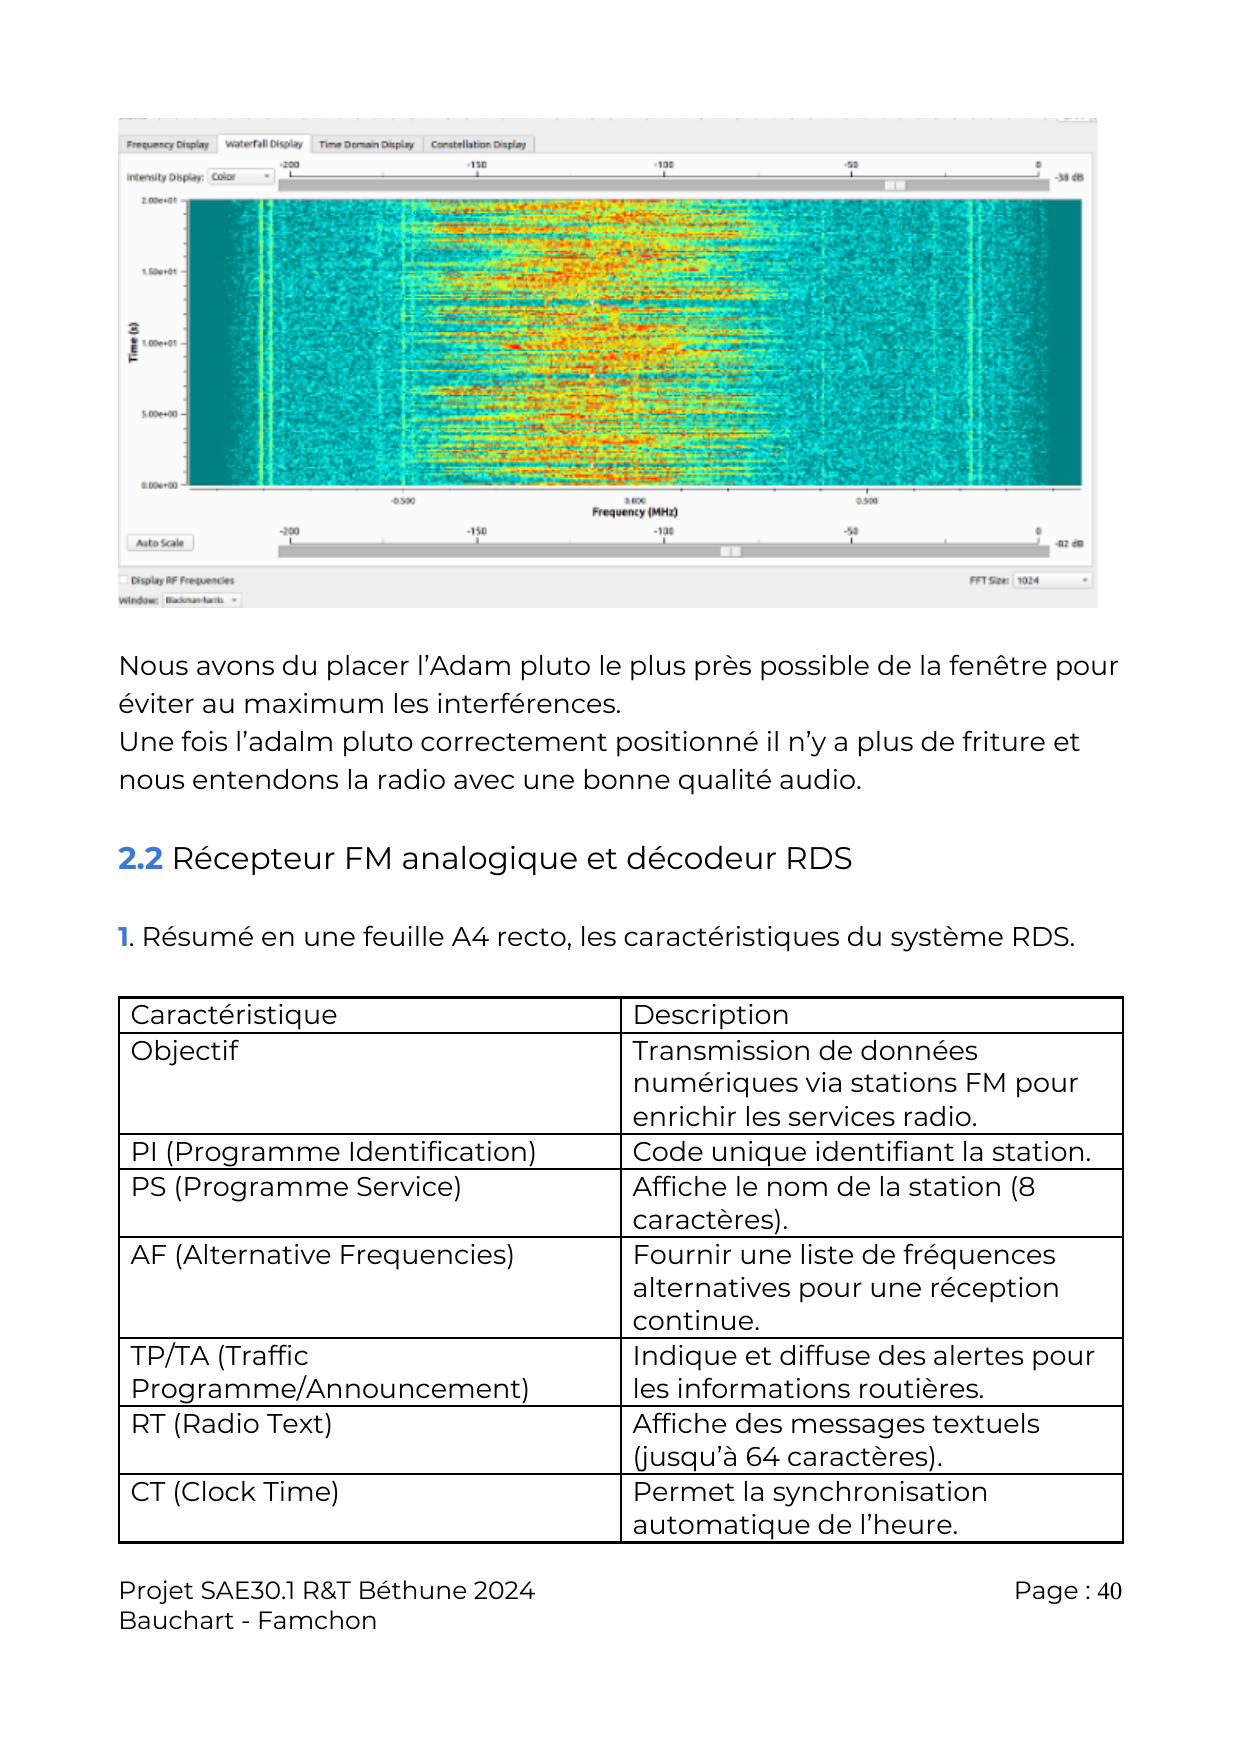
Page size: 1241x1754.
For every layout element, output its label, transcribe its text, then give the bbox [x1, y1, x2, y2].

table_cell Affiche des messages textuels (jusqu’à 64 caractères). [622, 1407, 1122, 1473]
table_cell Permet la synchronisation automatique de l’heure. [622, 1475, 1122, 1541]
text Nous avons du placer l’Adam pluto le plus près possible de la fenêtre pour éviter au maximum les interférences. [118, 649, 1122, 720]
table_header Description [622, 999, 1122, 1032]
text 2.2 Récepteur FM analogique et décodeur RDS [118, 839, 1122, 877]
table_cell PS (Programme Service) [120, 1170, 620, 1236]
table_cell Code unique identifiant la station. [622, 1135, 1122, 1168]
table_cell Affiche le nom de la station (8 caractères). [622, 1170, 1122, 1236]
table_cell Transmission de données numériques via stations FM pour enrichir les services radio. [622, 1034, 1122, 1133]
table_cell Fournir une liste de fréquences alternatives pour une réception continue. [622, 1238, 1122, 1337]
table_cell CT (Clock Time) [120, 1475, 620, 1541]
table_header Caractéristique [120, 999, 620, 1032]
table_cell AF (Alternative Frequencies) [120, 1238, 620, 1337]
table_cell TP/TA (Traffic Programme/Announcement) [120, 1339, 620, 1405]
text Une fois l’adalm pluto correctement positionné il n’y a plus de friture et nous entendons la radio avec une bonne qualité audio. [118, 725, 1122, 796]
text 1. Résumé en une feuille A4 recto, les caractéristiques du système RDS. [118, 921, 1122, 954]
table_cell PI (Programme Identification) [120, 1135, 620, 1168]
picture [118, 118, 1098, 608]
table_cell Objectif [120, 1034, 620, 1133]
table_cell RT (Radio Text) [120, 1407, 620, 1473]
table_cell Indique et diffuse des alertes pour les informations routières. [622, 1339, 1122, 1405]
